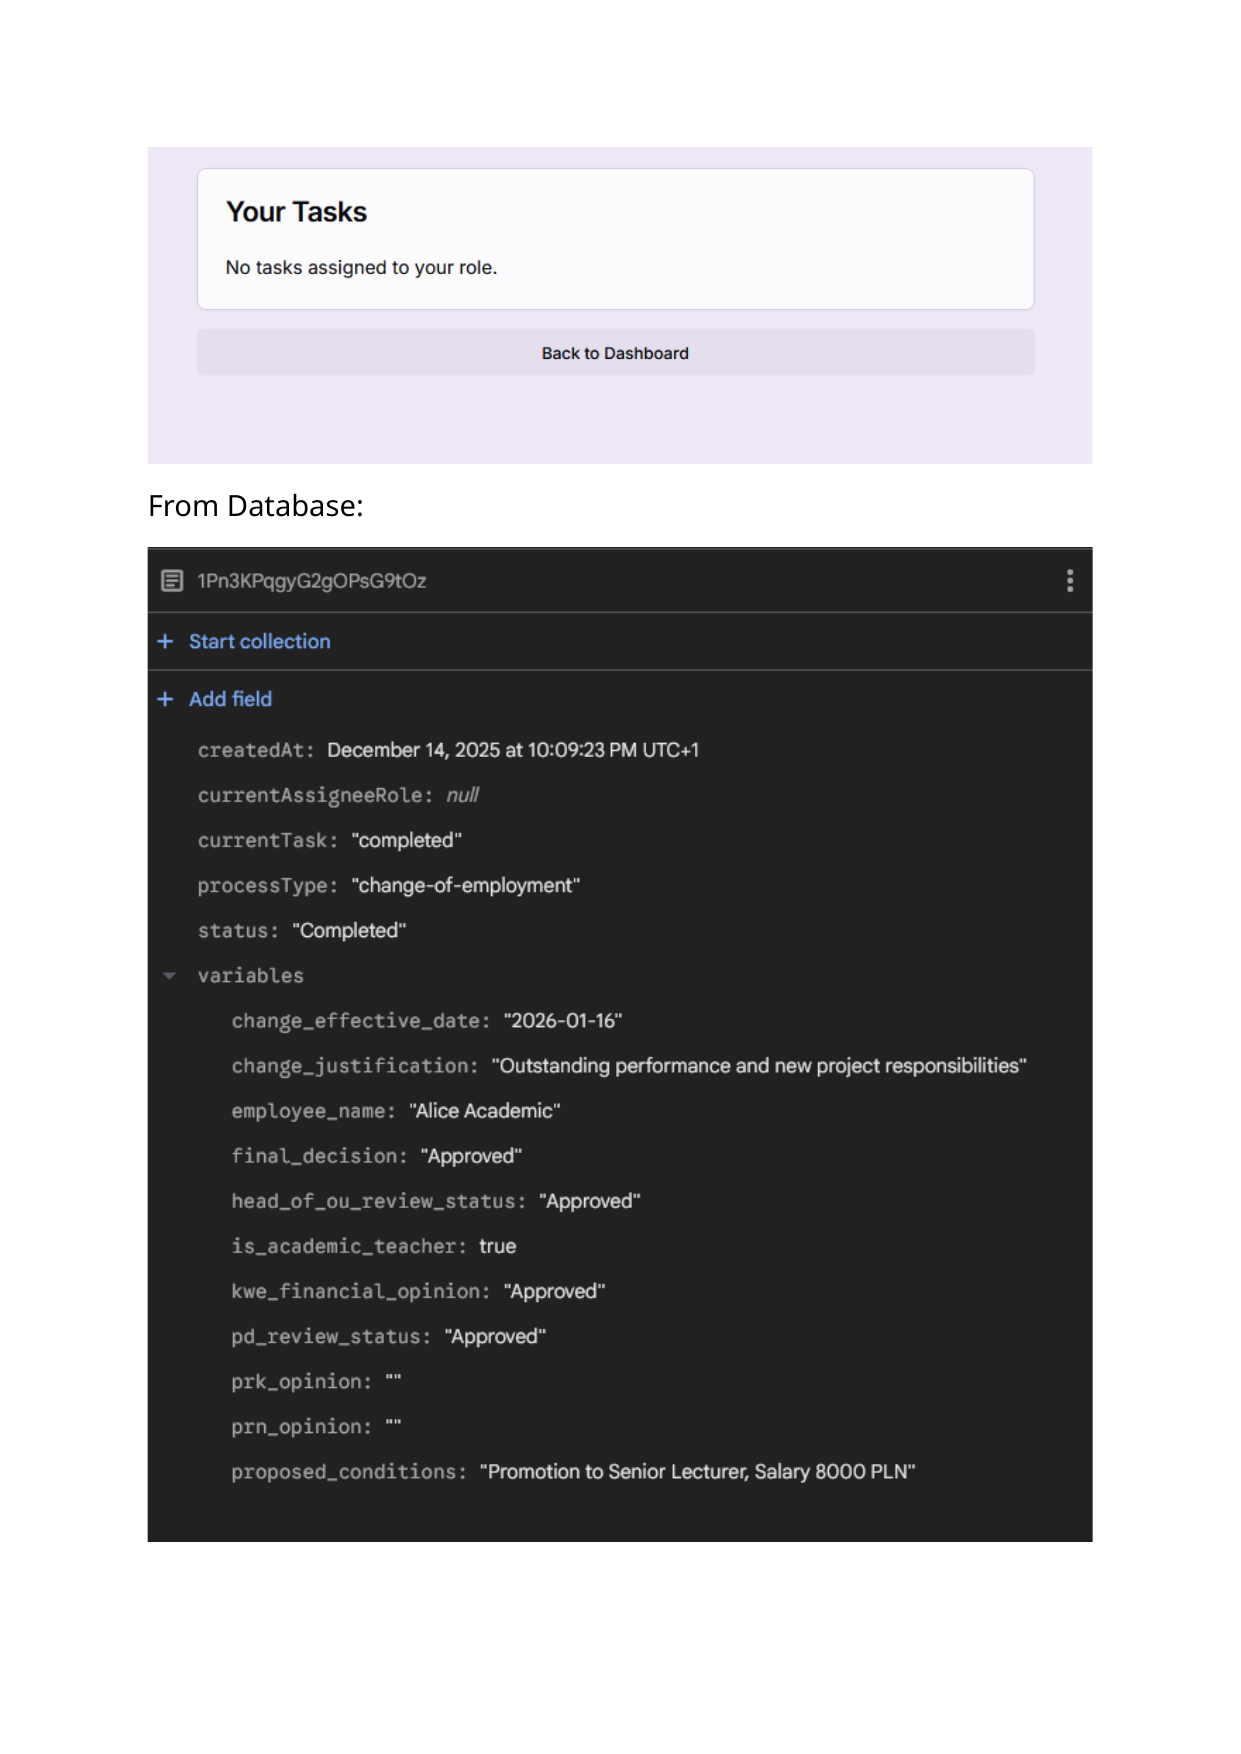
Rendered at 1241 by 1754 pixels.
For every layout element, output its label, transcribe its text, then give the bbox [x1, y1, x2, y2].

picture [147, 547, 1093, 1542]
picture [147, 147, 1093, 464]
text From Database: [148, 486, 1093, 525]
